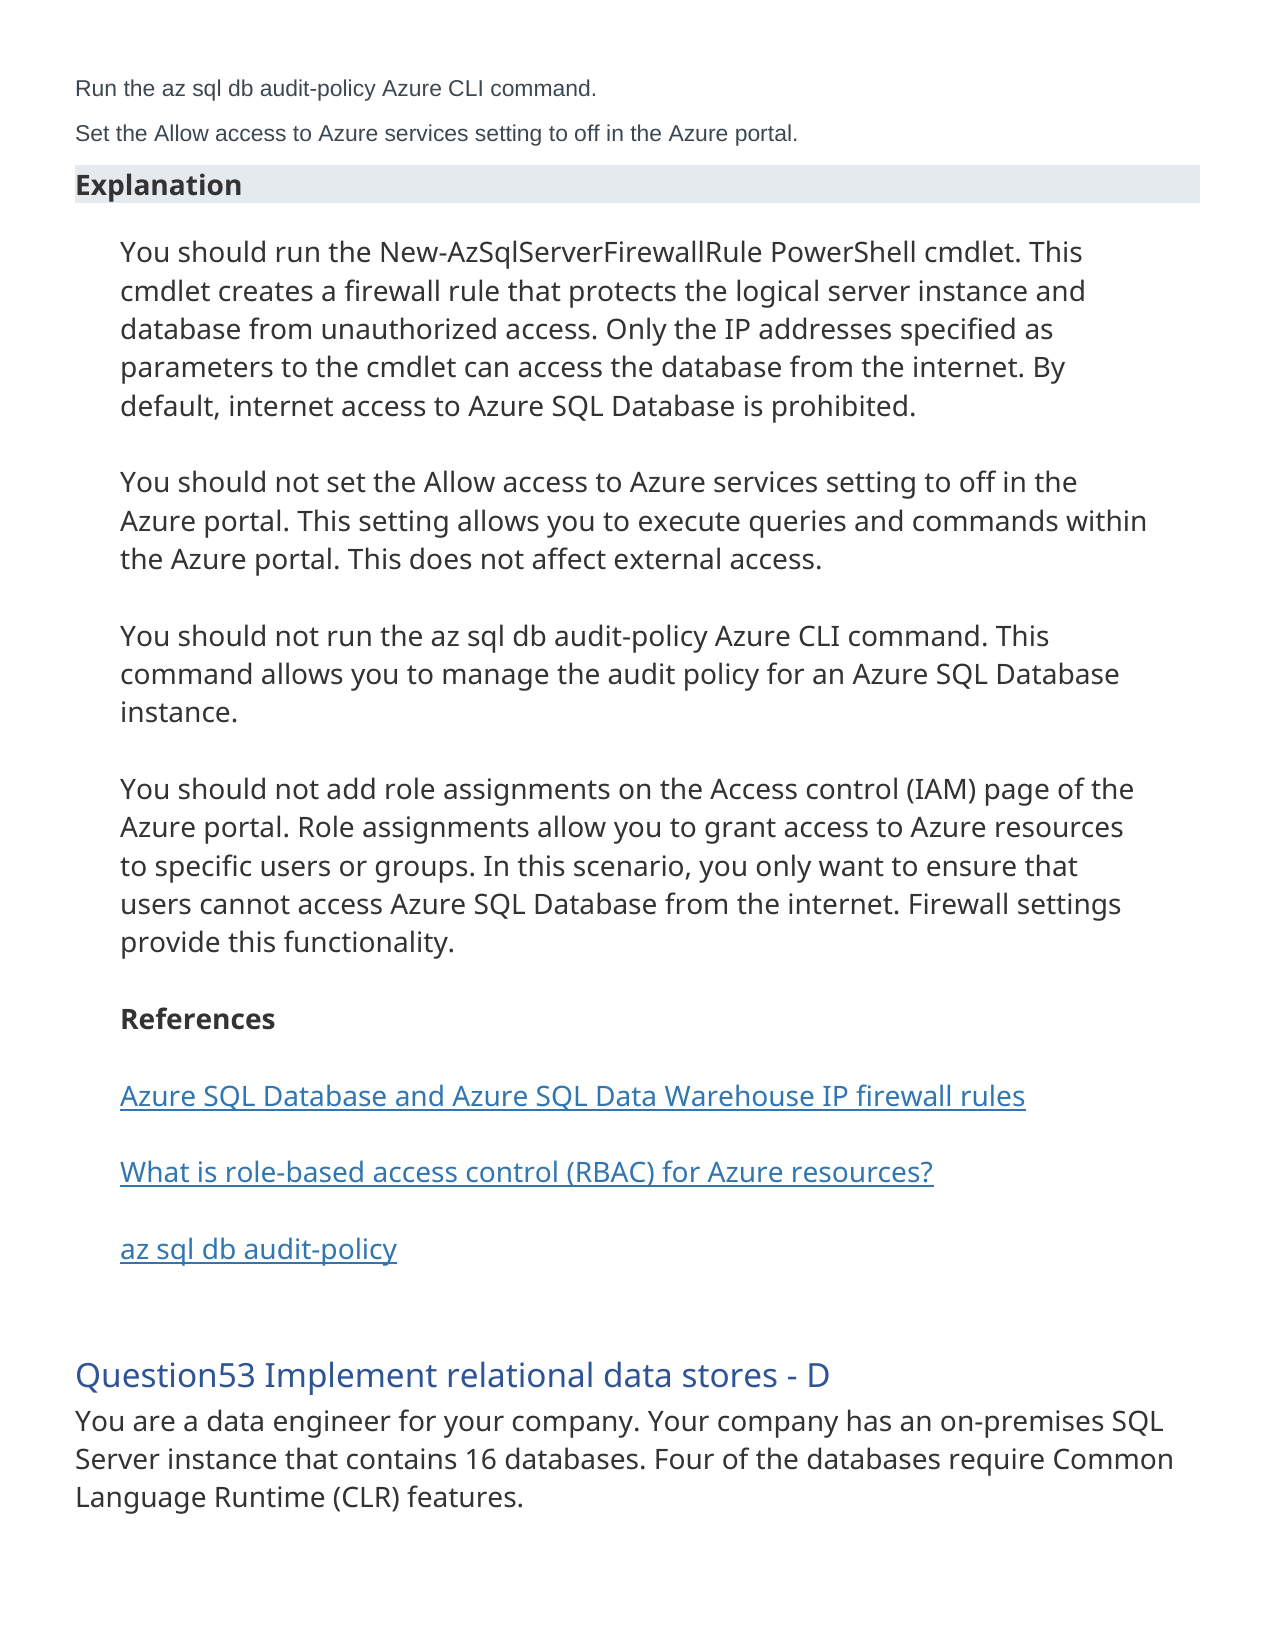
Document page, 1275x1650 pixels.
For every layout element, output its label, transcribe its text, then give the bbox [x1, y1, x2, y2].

text Set the Allow access to Azure services setting to off in the Azure portal. [75, 120, 1200, 146]
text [75, 1401, 1200, 1554]
text Run the az sql db audit-policy Azure CLI command. [75, 75, 1200, 101]
text Explanation [75, 165, 1200, 203]
text You should run the New-AzSqlServerFirewallRule PowerShell cmdlet. This cmdlet creates a firewall rule that protects the logical server instance and database from unauthorized access. Only the IP addresses specified as parameters to the cmdlet can access the database from the internet. By default, internet access to Azure SQL Database is prohibited. You should not set the Allow access to Azure services setting to off in the Azure portal. This setting allows you to execute queries and commands within the Azure portal. This does not affect external access. You should not run the az sql db audit-policy Azure CLI command. This command allows you to manage the audit policy for an Azure SQL Database instance. You should not add role assignments on the Access control (IAM) page of the Azure portal. Role assignments allow you to grant access to Azure resources to specific users or groups. In this scenario, you only want to ensure that users cannot access Azure SQL Database from the internet. Firewall settings provide this functionality. References Azure SQL Database and Azure SQL Data Warehouse IP firewall rules What is role-based access control (RBAC) for Azure resources? az sql db audit-policy [120, 233, 1155, 1268]
subtitle Question53 Implement relational data stores - D [75, 1352, 1200, 1397]
